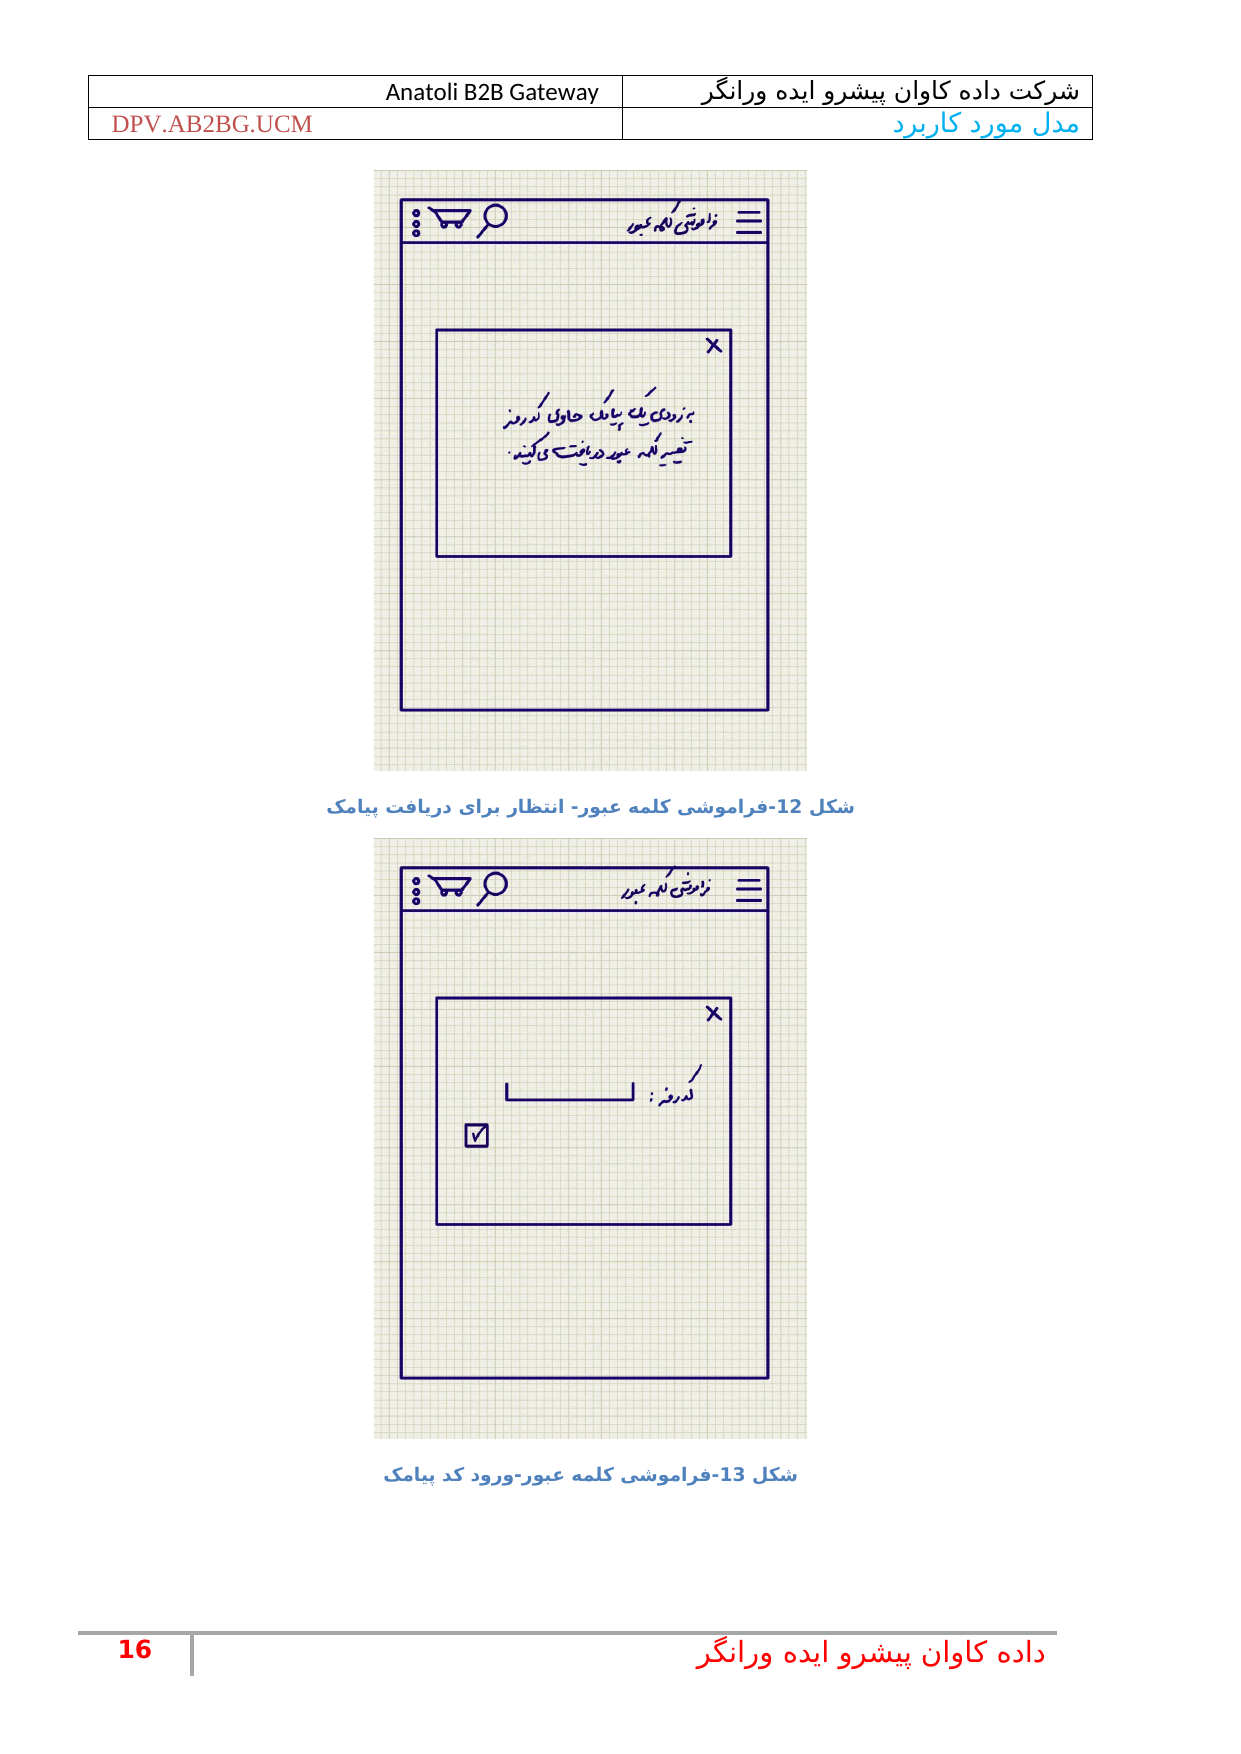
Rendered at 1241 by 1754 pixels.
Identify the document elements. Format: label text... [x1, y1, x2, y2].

picture [373, 838, 808, 1439]
text شکل 14-فراموشی کلمه عبور- انتظار برای دریافت پیامک [89, 796, 1092, 818]
text شکل 15-فراموشی کلمه عبور-ورود کد پیامک [89, 1464, 1092, 1486]
picture [373, 170, 808, 771]
